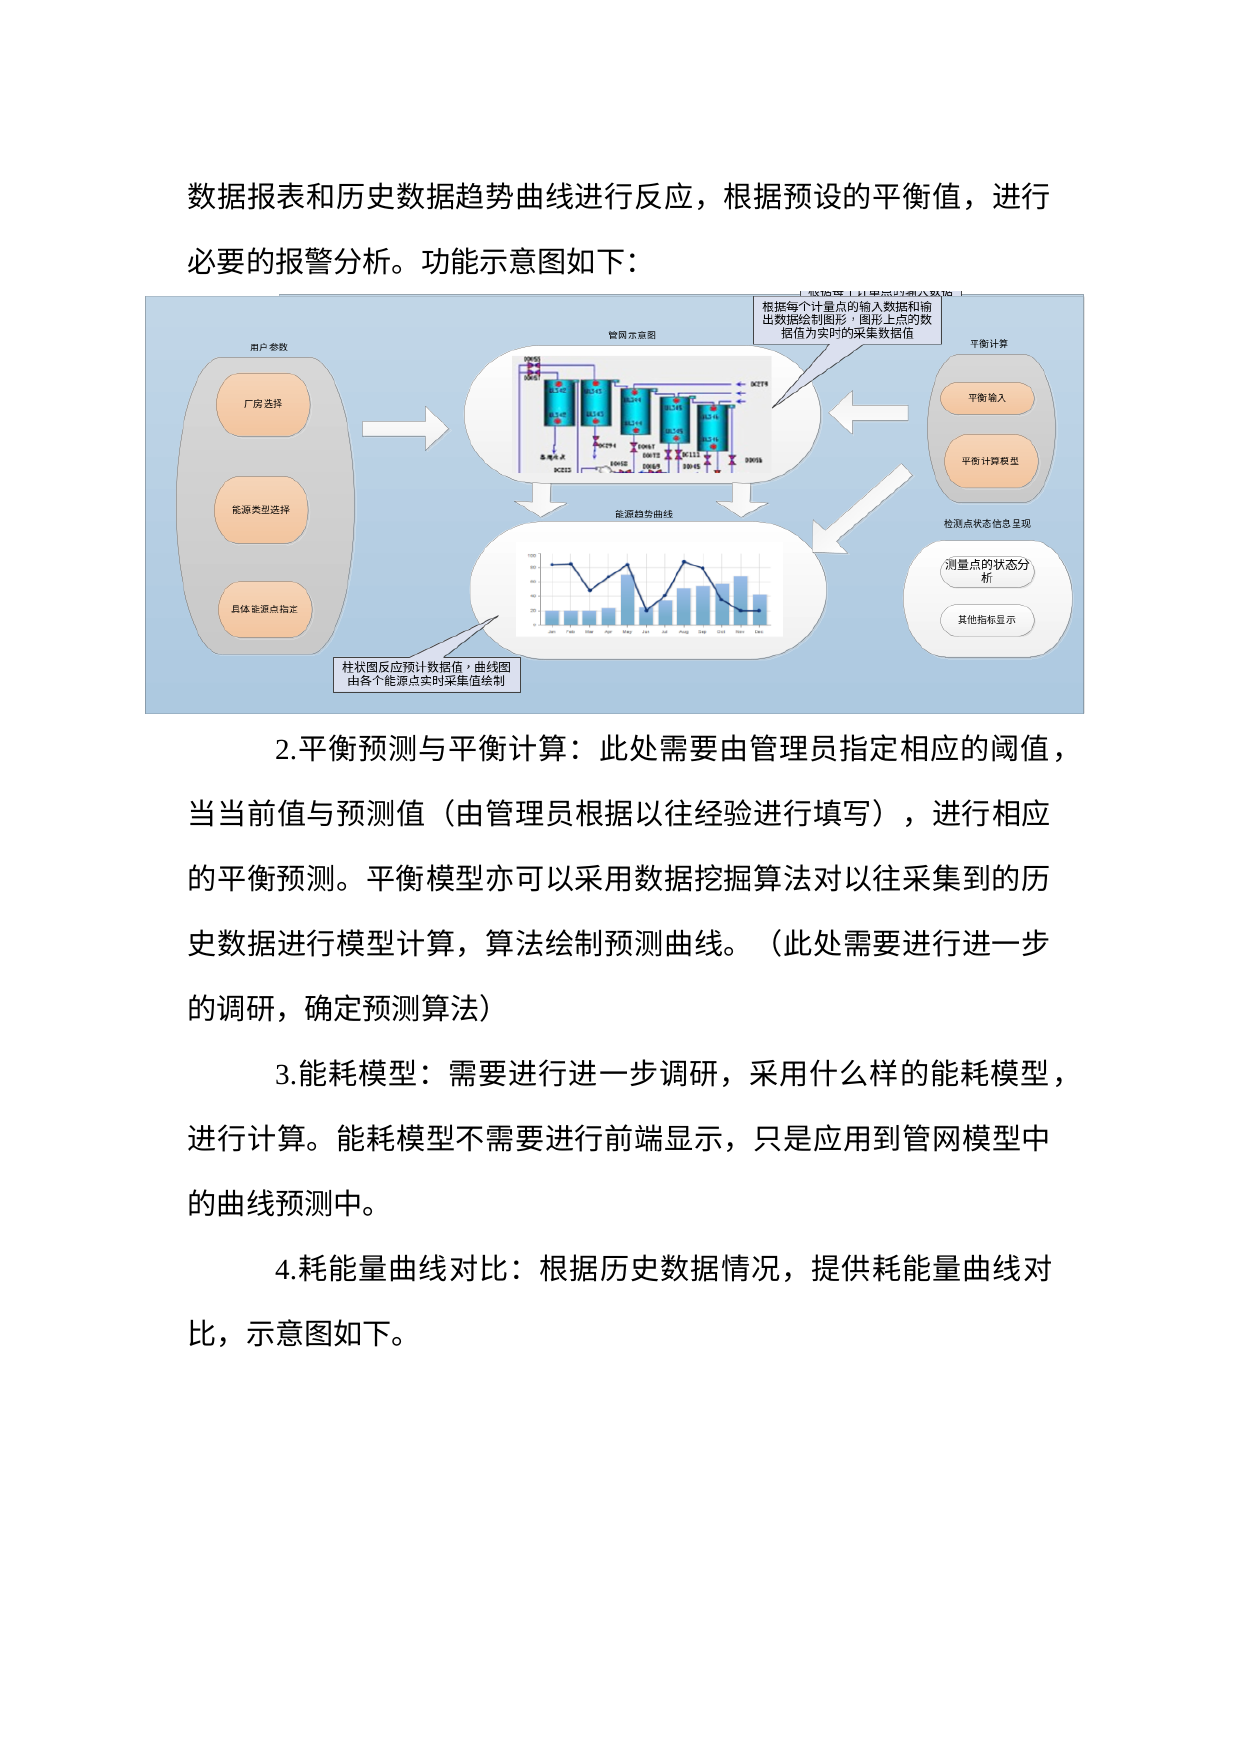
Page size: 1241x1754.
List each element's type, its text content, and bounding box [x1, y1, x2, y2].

text 4.耗能量曲线对比：根据历史数据情况，提供耗能量曲线对比，示意图如下。 [187, 1234, 1053, 1364]
text 2.平衡预测与平衡计算：此处需要由管理员指定相应的阈值，当当前值与预测值（由管理员根据以往经验进行填写），进行相应的平衡预测。平衡模型亦可以采用数据挖掘算法对以往采集到的历史数据进行模型计算，算法绘制预测曲线。（此处需要进行进一步的调研，确定预测算法） [187, 714, 1053, 1039]
text 3.能耗模型：需要进行进一步调研，采用什么样的能耗模型，进行计算。能耗模型不需要进行前端显示，只是应用到管网模型中的曲线预测中。 [187, 1039, 1053, 1234]
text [187, 162, 1053, 292]
